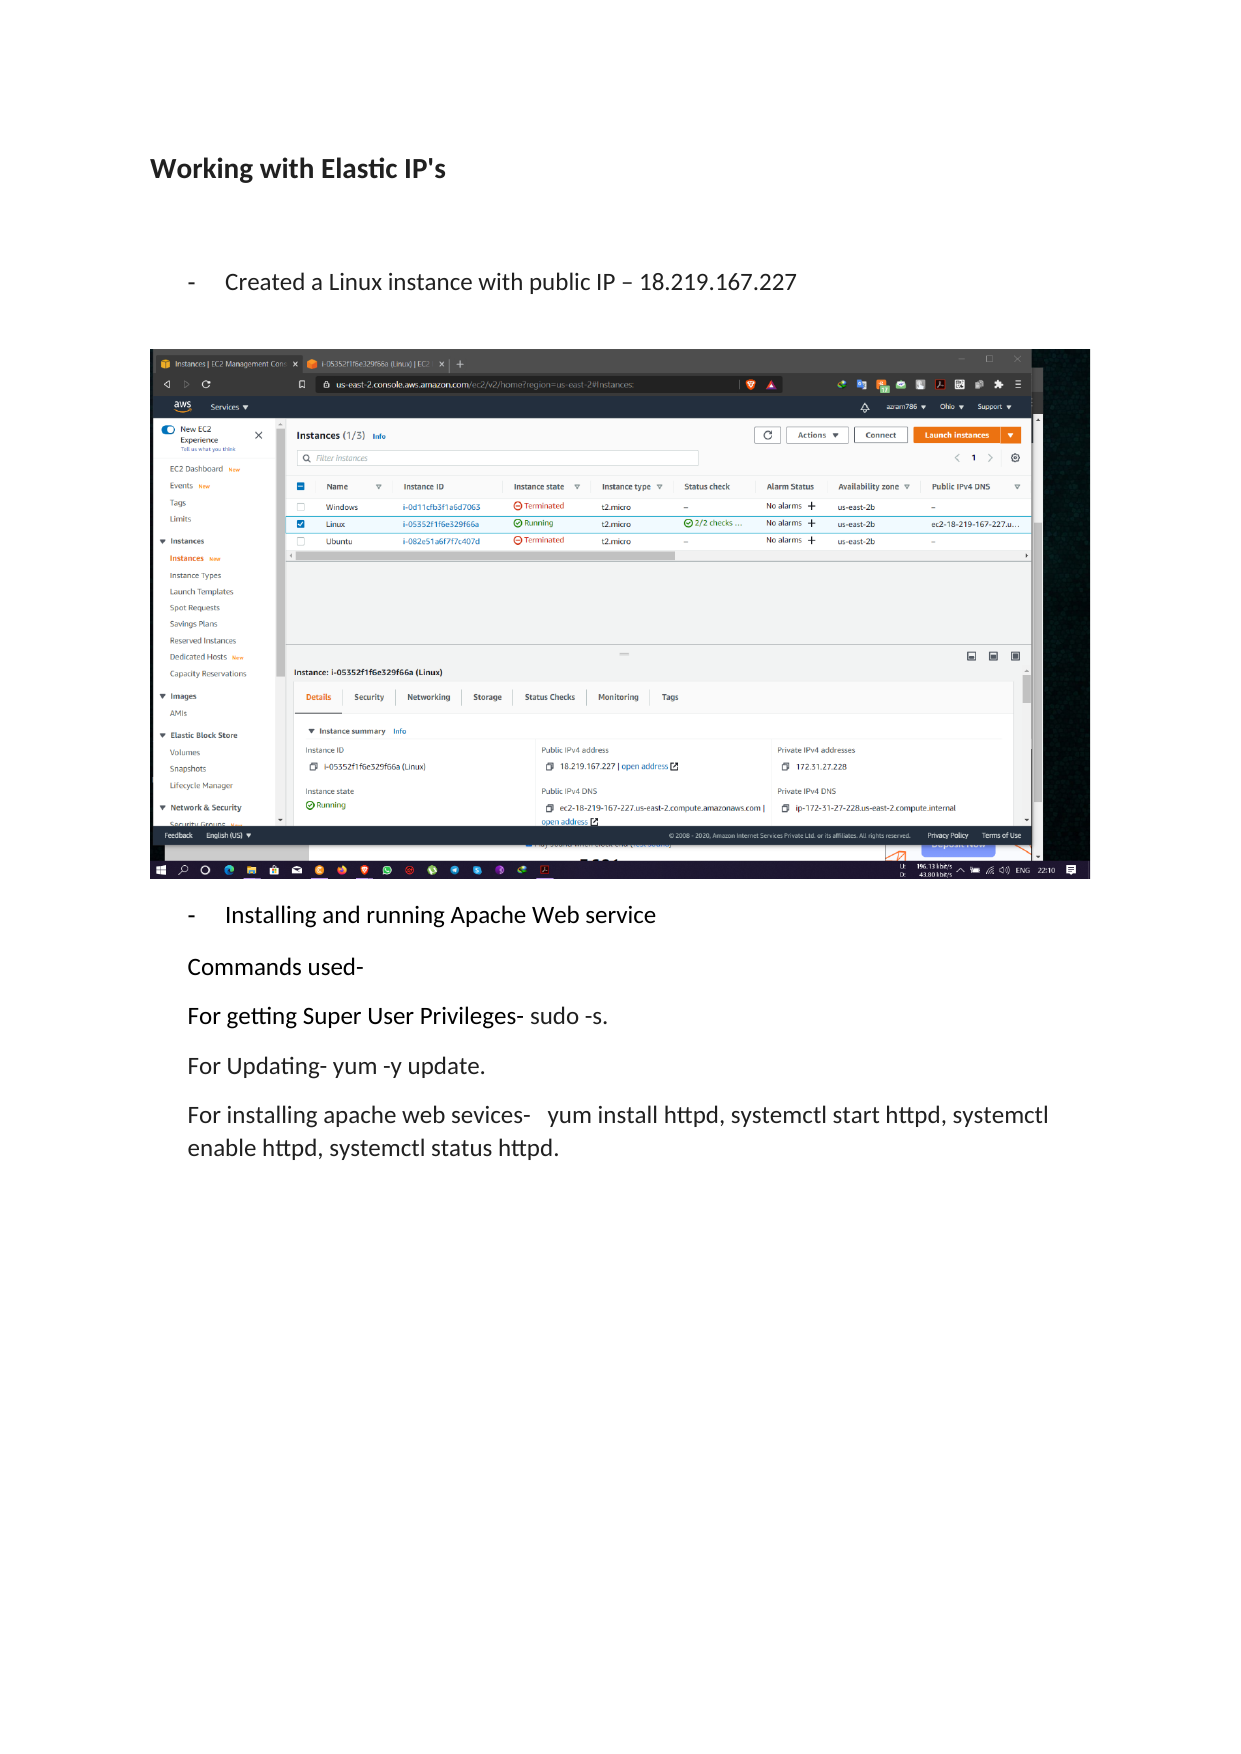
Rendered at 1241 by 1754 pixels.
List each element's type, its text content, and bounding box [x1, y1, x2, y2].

picture [150, 349, 1091, 879]
list Installing and running Apache Web service [187, 897, 1090, 931]
text Working with Elastic IP's [150, 150, 1090, 186]
text Commands used- [187, 951, 1090, 981]
text For getting Super User Privileges- sudo -s. [187, 1000, 1090, 1031]
text For Updating- yum -y update. [187, 1050, 1090, 1080]
list Created a Linux instance with public IP – 18.219.167.227 [187, 263, 1090, 297]
text For installing apache web sevices- yum install httpd, systemctl start httpd, systemctl enable httpd, systemctl status httpd. [187, 1099, 1090, 1163]
